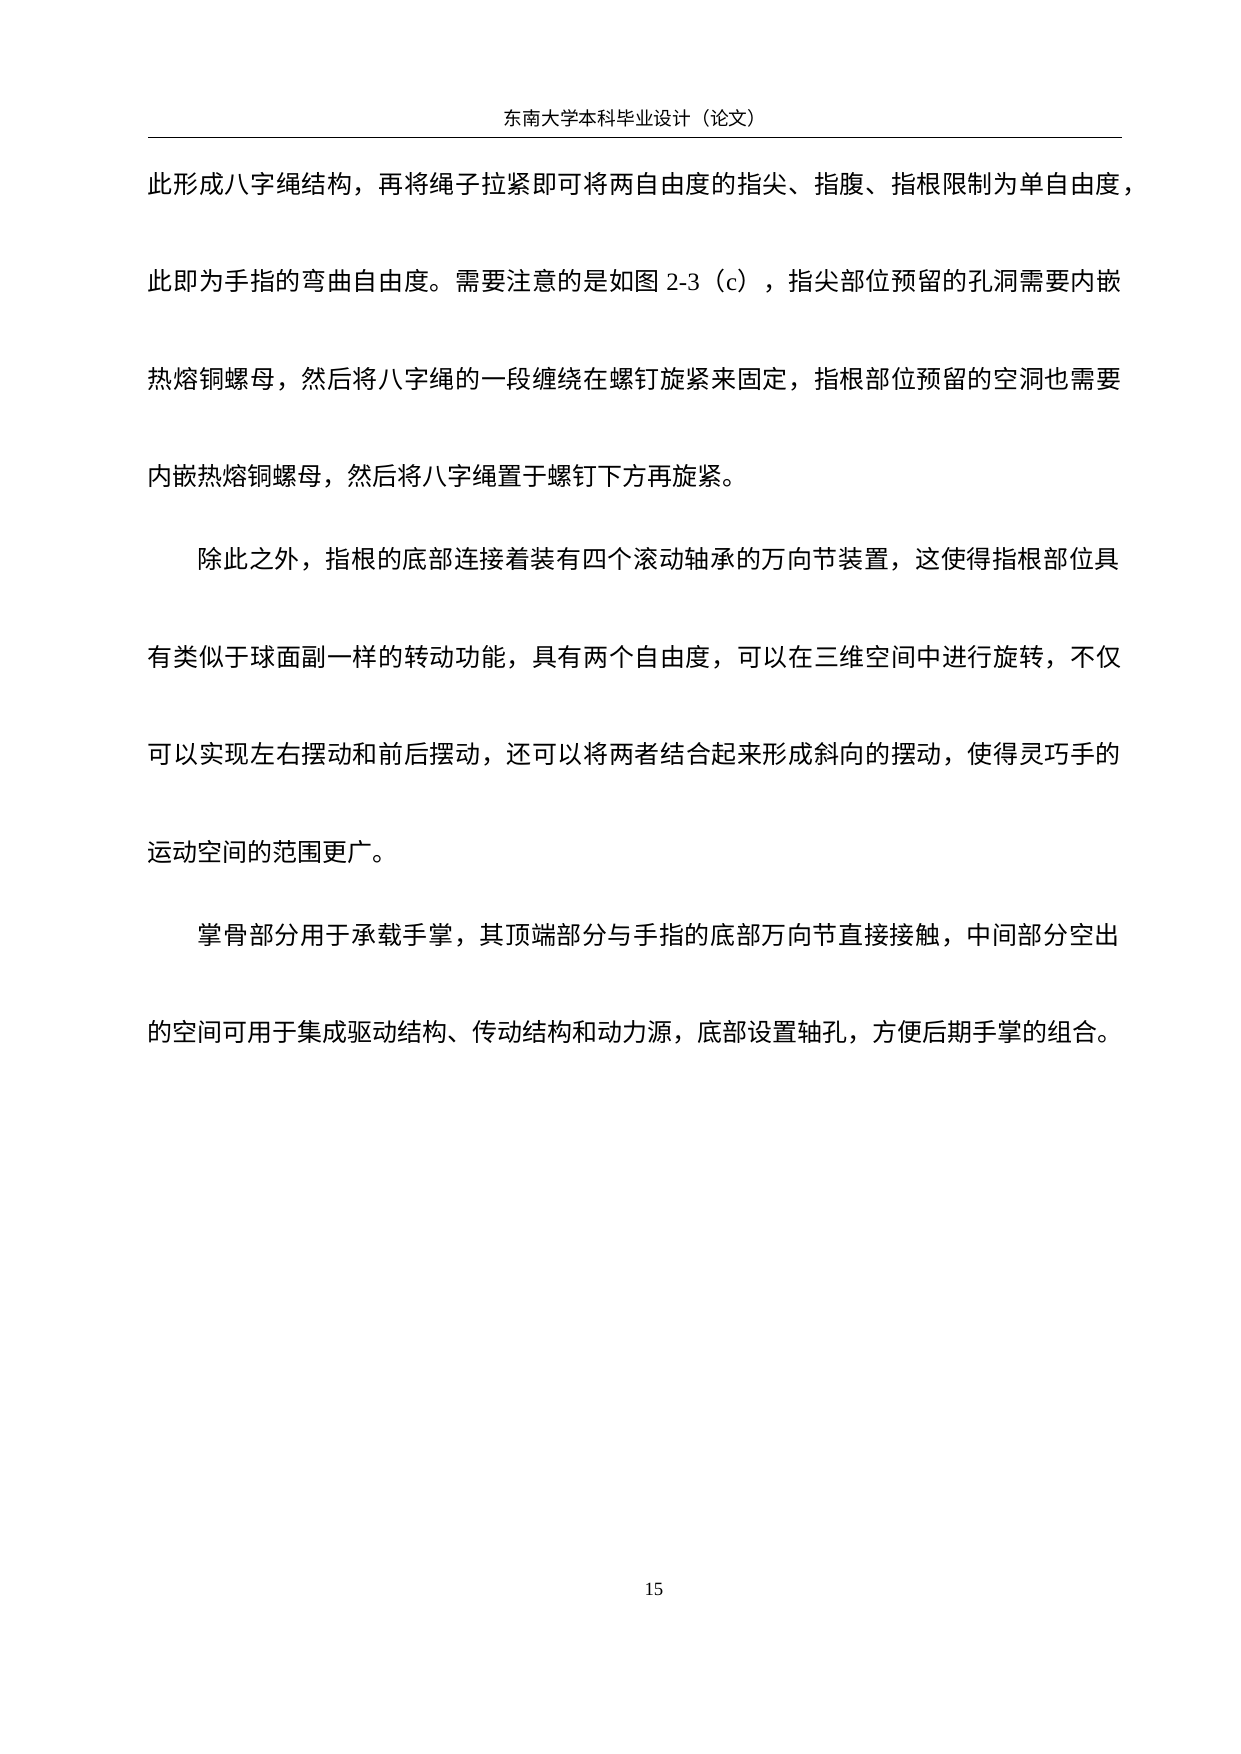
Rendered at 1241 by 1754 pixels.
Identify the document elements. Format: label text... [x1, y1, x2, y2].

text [148, 150, 1122, 507]
text 除此之外，指根的底部连接着装有四个滚动轴承的万向节装置，这使得指根部位具有类似于球面副一样的转动功能，具有两个自由度，可以在三维空间中进行旋转，不仅可以实现左右摆动和前后摆动，还可以将两者结合起来形成斜向的摆动，使得灵巧手的运动空间的范围更广。 [148, 525, 1122, 883]
text 掌骨部分用于承载手掌，其顶端部分与手指的底部万向节直接接触，中间部分空出的空间可用于集成驱动结构、传动结构和动力源，底部设置轴孔，方便后期手掌的组合。 [148, 901, 1122, 1063]
